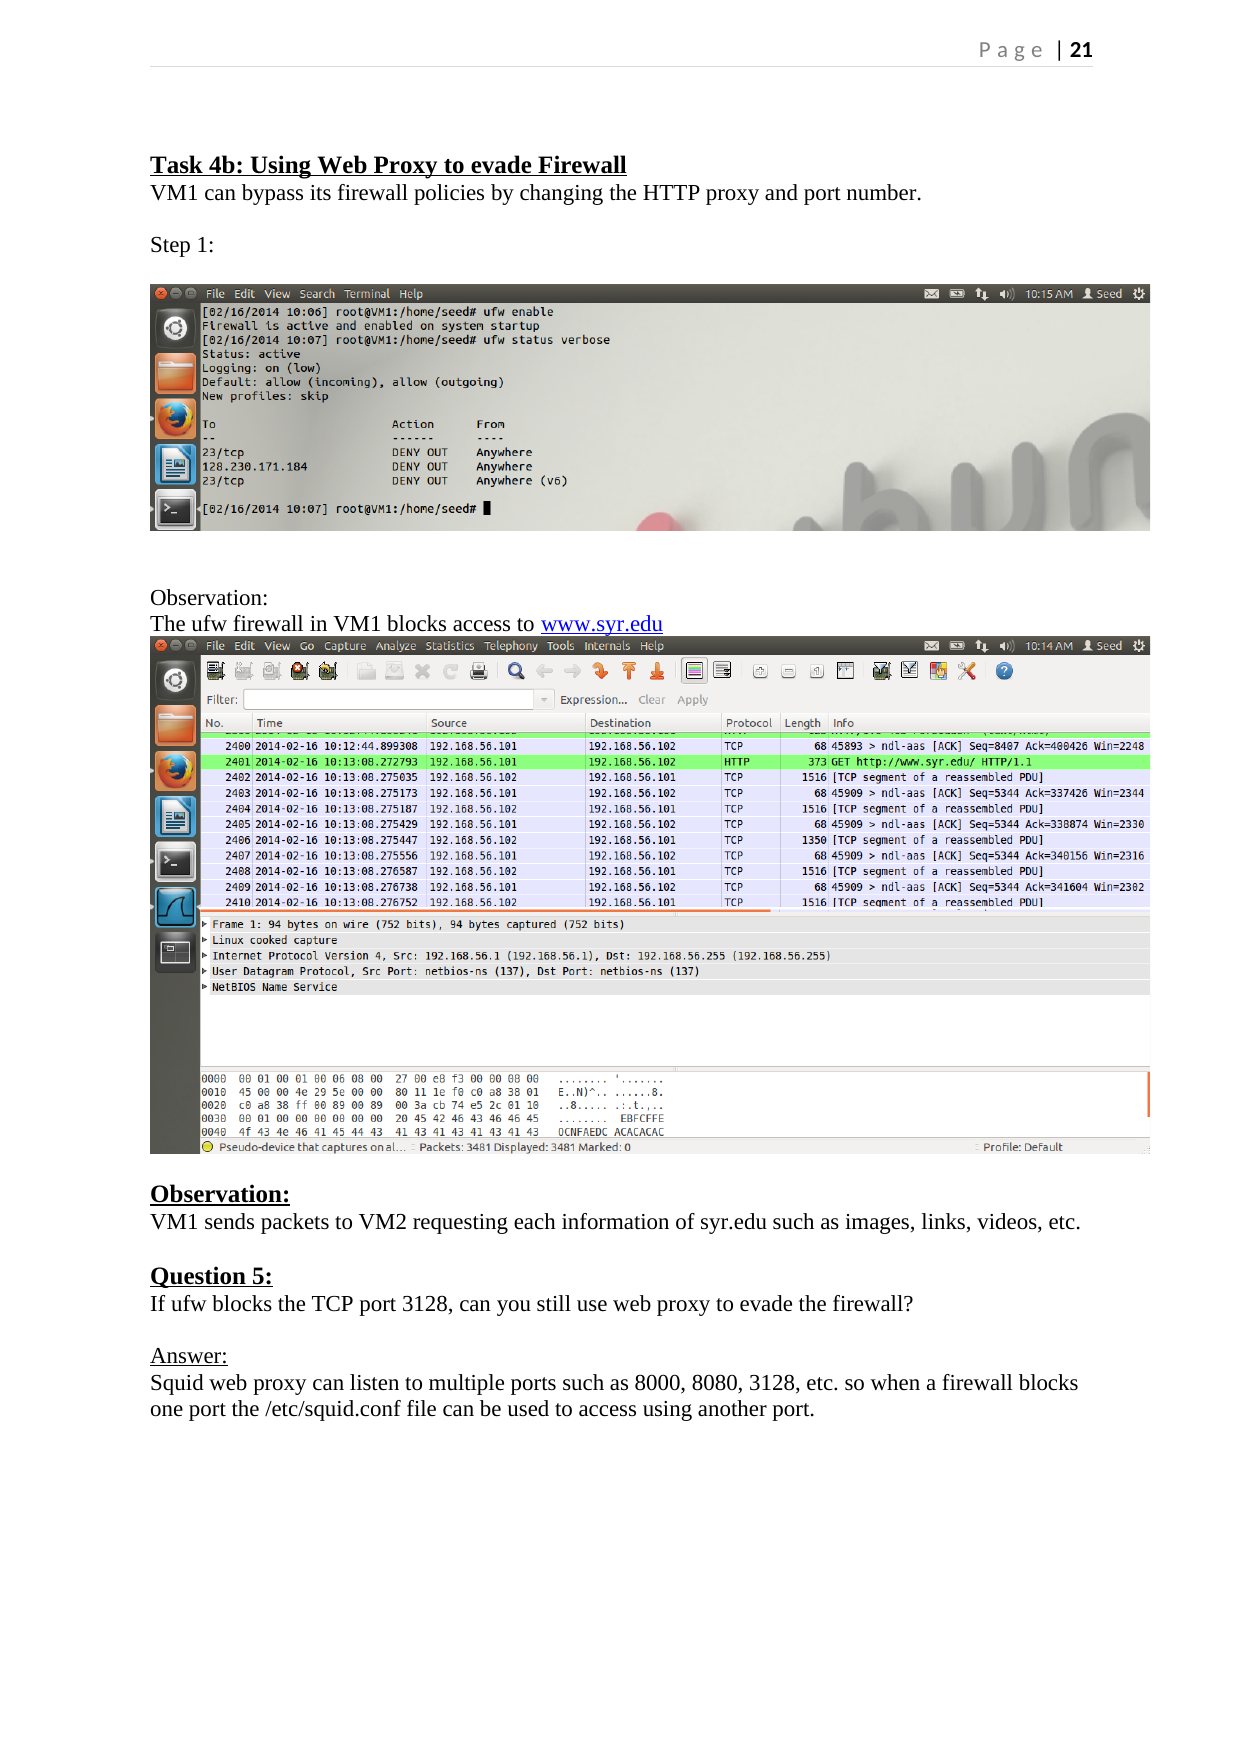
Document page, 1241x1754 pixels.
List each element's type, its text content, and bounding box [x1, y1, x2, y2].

text VM1 can bypass its firewall policies by changing the HTTP proxy and port number. [150, 179, 1095, 205]
text Observation: [150, 584, 1095, 610]
text Question 5: [150, 1261, 1095, 1290]
text VM1 sends packets to VM2 requesting each information of syr.edu such as images, links, videos, etc. [150, 1208, 1095, 1234]
text Squid web proxy can listen to multiple ports such as 8000, 8080, 3128, etc. so when a firewall blocks one port the /etc/squid.conf file can be used to access using another port. [150, 1369, 1095, 1421]
text If ufw blocks the TCP port 3128, can you still use web proxy to evade the firewall? [150, 1290, 1095, 1316]
picture [150, 284, 1150, 531]
text Observation: [150, 1179, 1095, 1208]
text Answer: [150, 1342, 1095, 1369]
picture [150, 636, 1150, 1154]
text Step 1: [150, 231, 1095, 258]
text Task 4b: Using Web Proxy to evade Firewall [150, 150, 1095, 179]
text The ufw firewall in VM1 blocks access to www.syr.edu [150, 610, 1095, 636]
